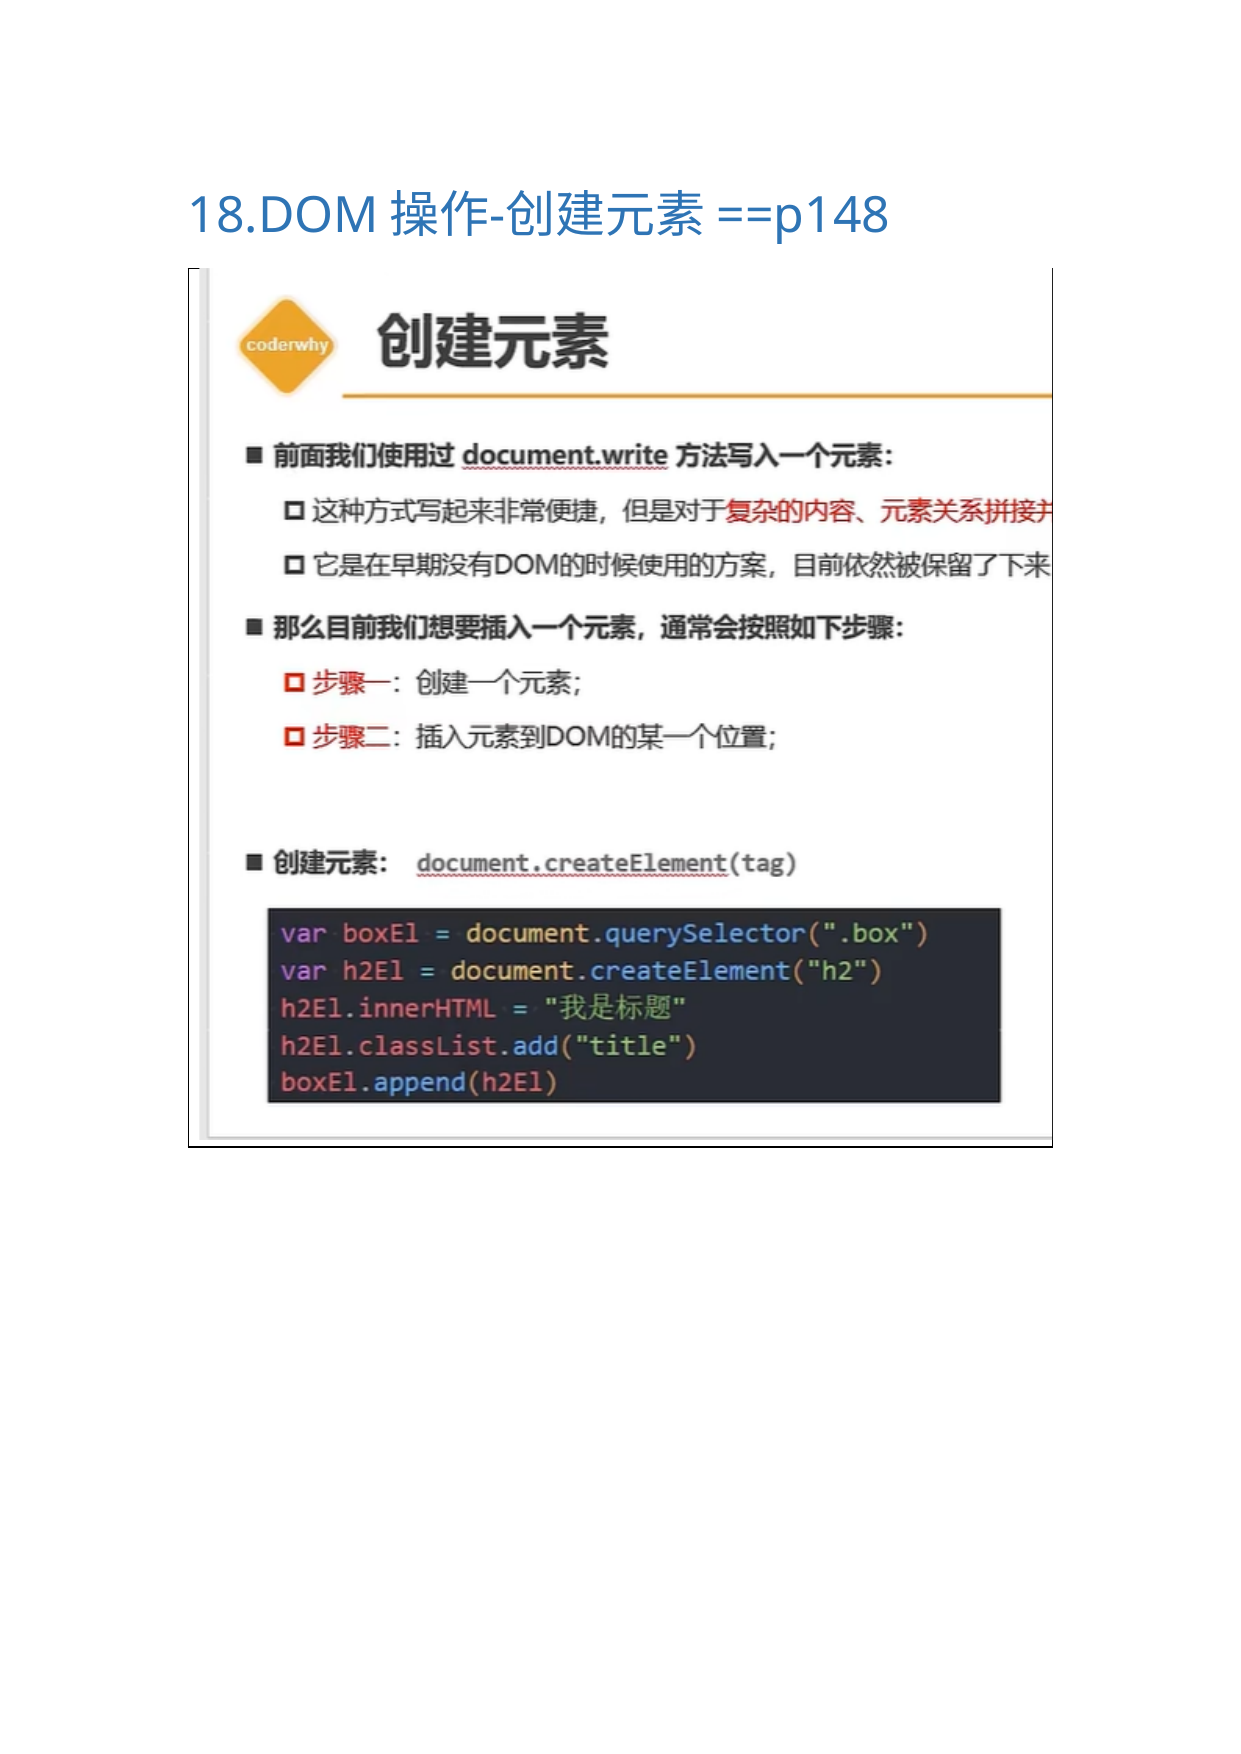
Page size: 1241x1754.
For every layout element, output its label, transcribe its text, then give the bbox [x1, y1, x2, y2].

picture [199, 268, 1053, 1140]
subtitle 18.DOM操作-创建元素 ==p148 [187, 162, 1053, 259]
table_header [189, 269, 1052, 1146]
